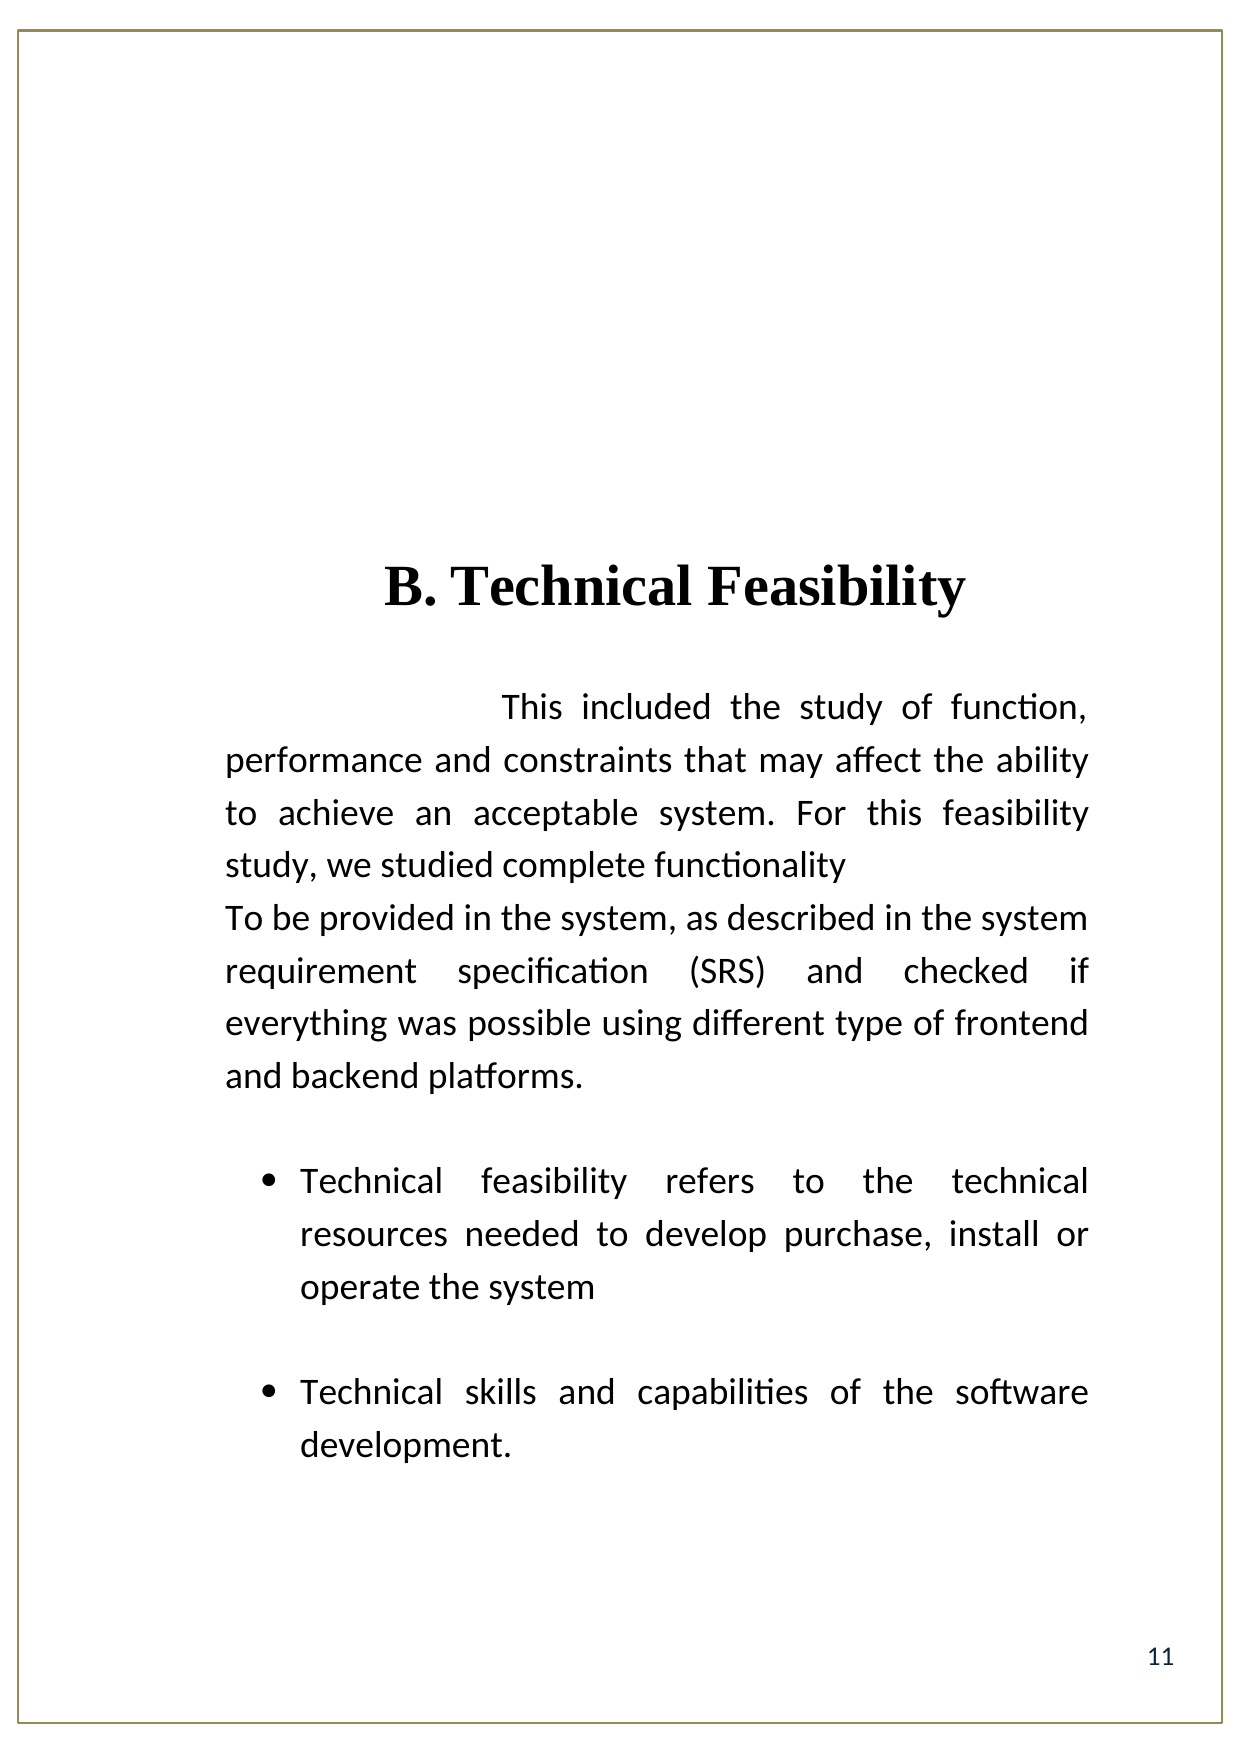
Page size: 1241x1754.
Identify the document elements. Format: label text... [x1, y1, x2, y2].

list This included the study of function, performance and constraints that may affect the ability to achieve an acceptable system. For this feasibility study, we studied complete functionality [225, 683, 1090, 887]
list To be provided in the system, as described in the system requirement specification (SRS) and checked if everything was possible using different type of frontend and backend platforms. [225, 894, 1090, 1098]
list Technical Feasibility [384, 551, 1090, 618]
list Technical feasibility refers to the technical resources needed to develop purchase, install or operate the system [262, 1157, 1090, 1309]
list Technical skills and capabilities of the software development. [262, 1368, 1090, 1467]
